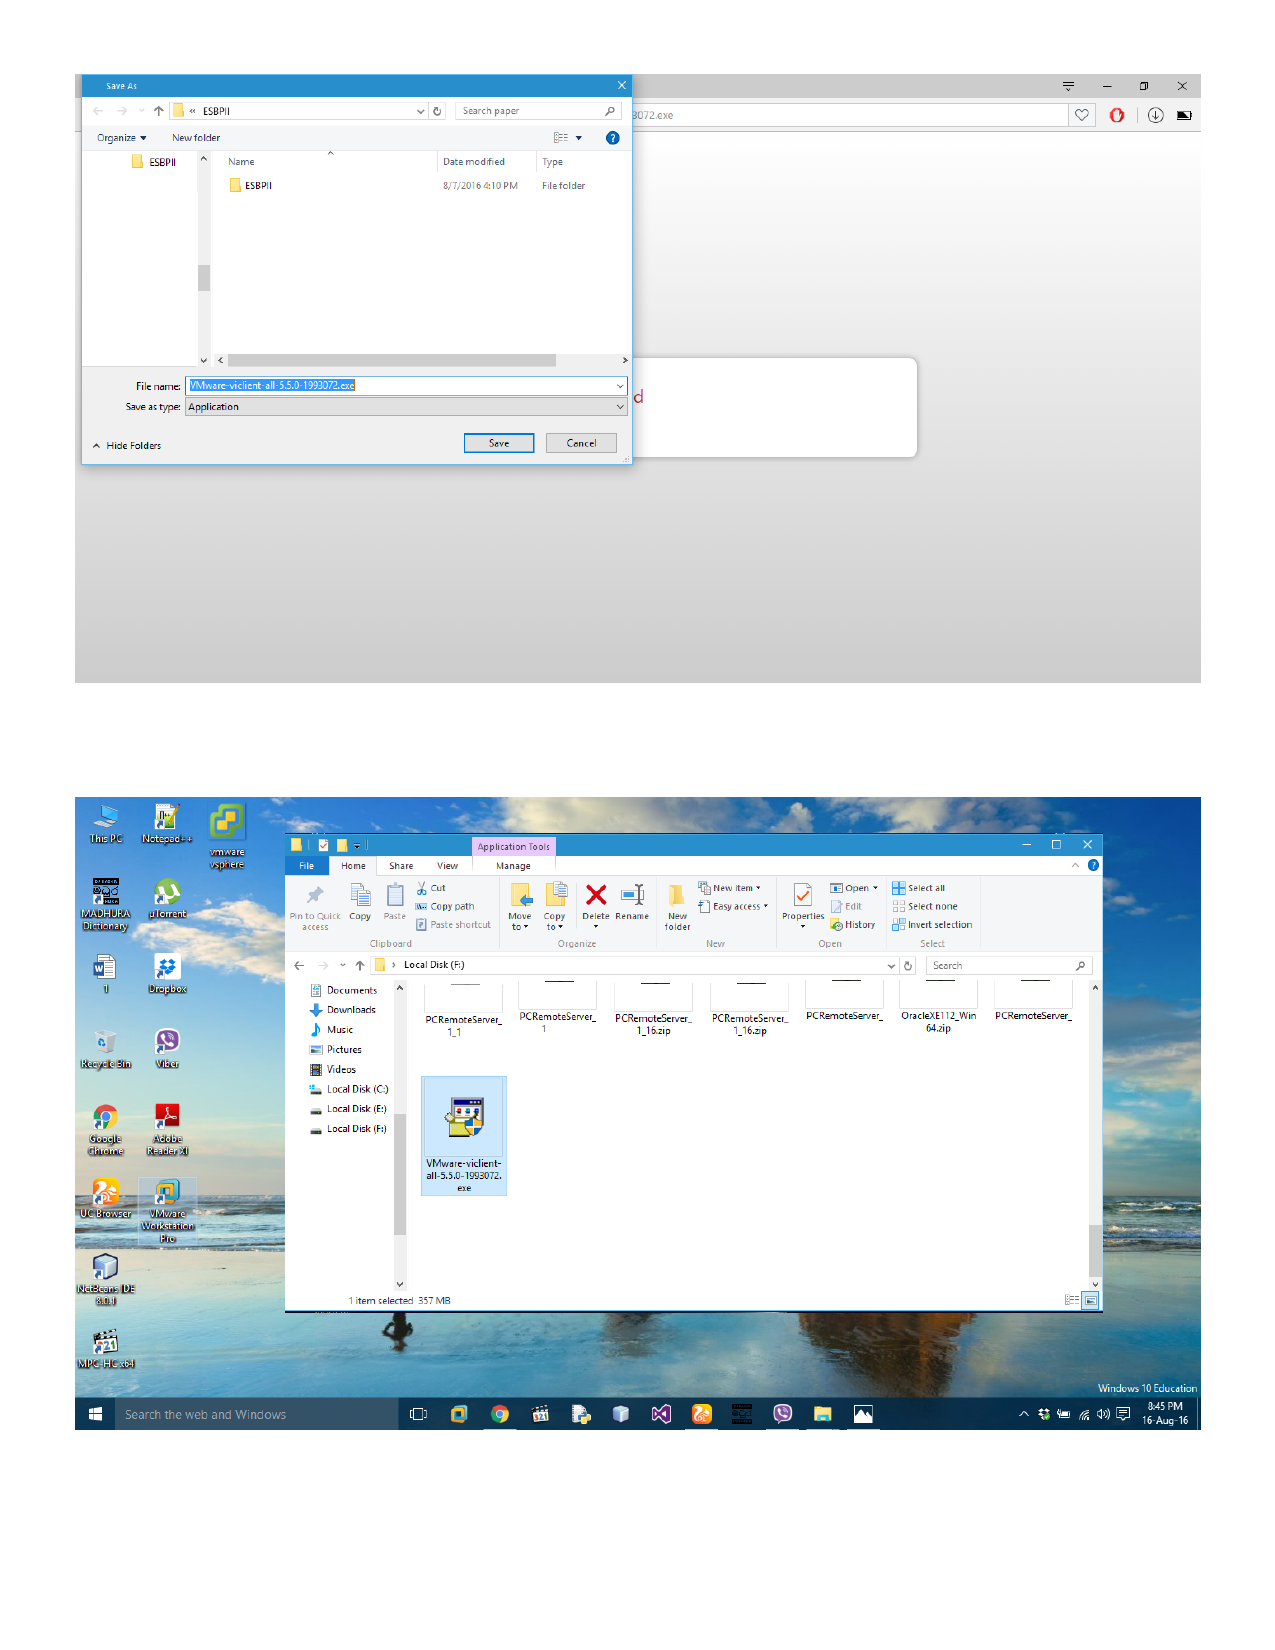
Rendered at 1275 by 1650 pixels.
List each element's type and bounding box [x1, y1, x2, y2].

picture [75, 797, 1201, 1430]
picture [75, 74, 1201, 683]
